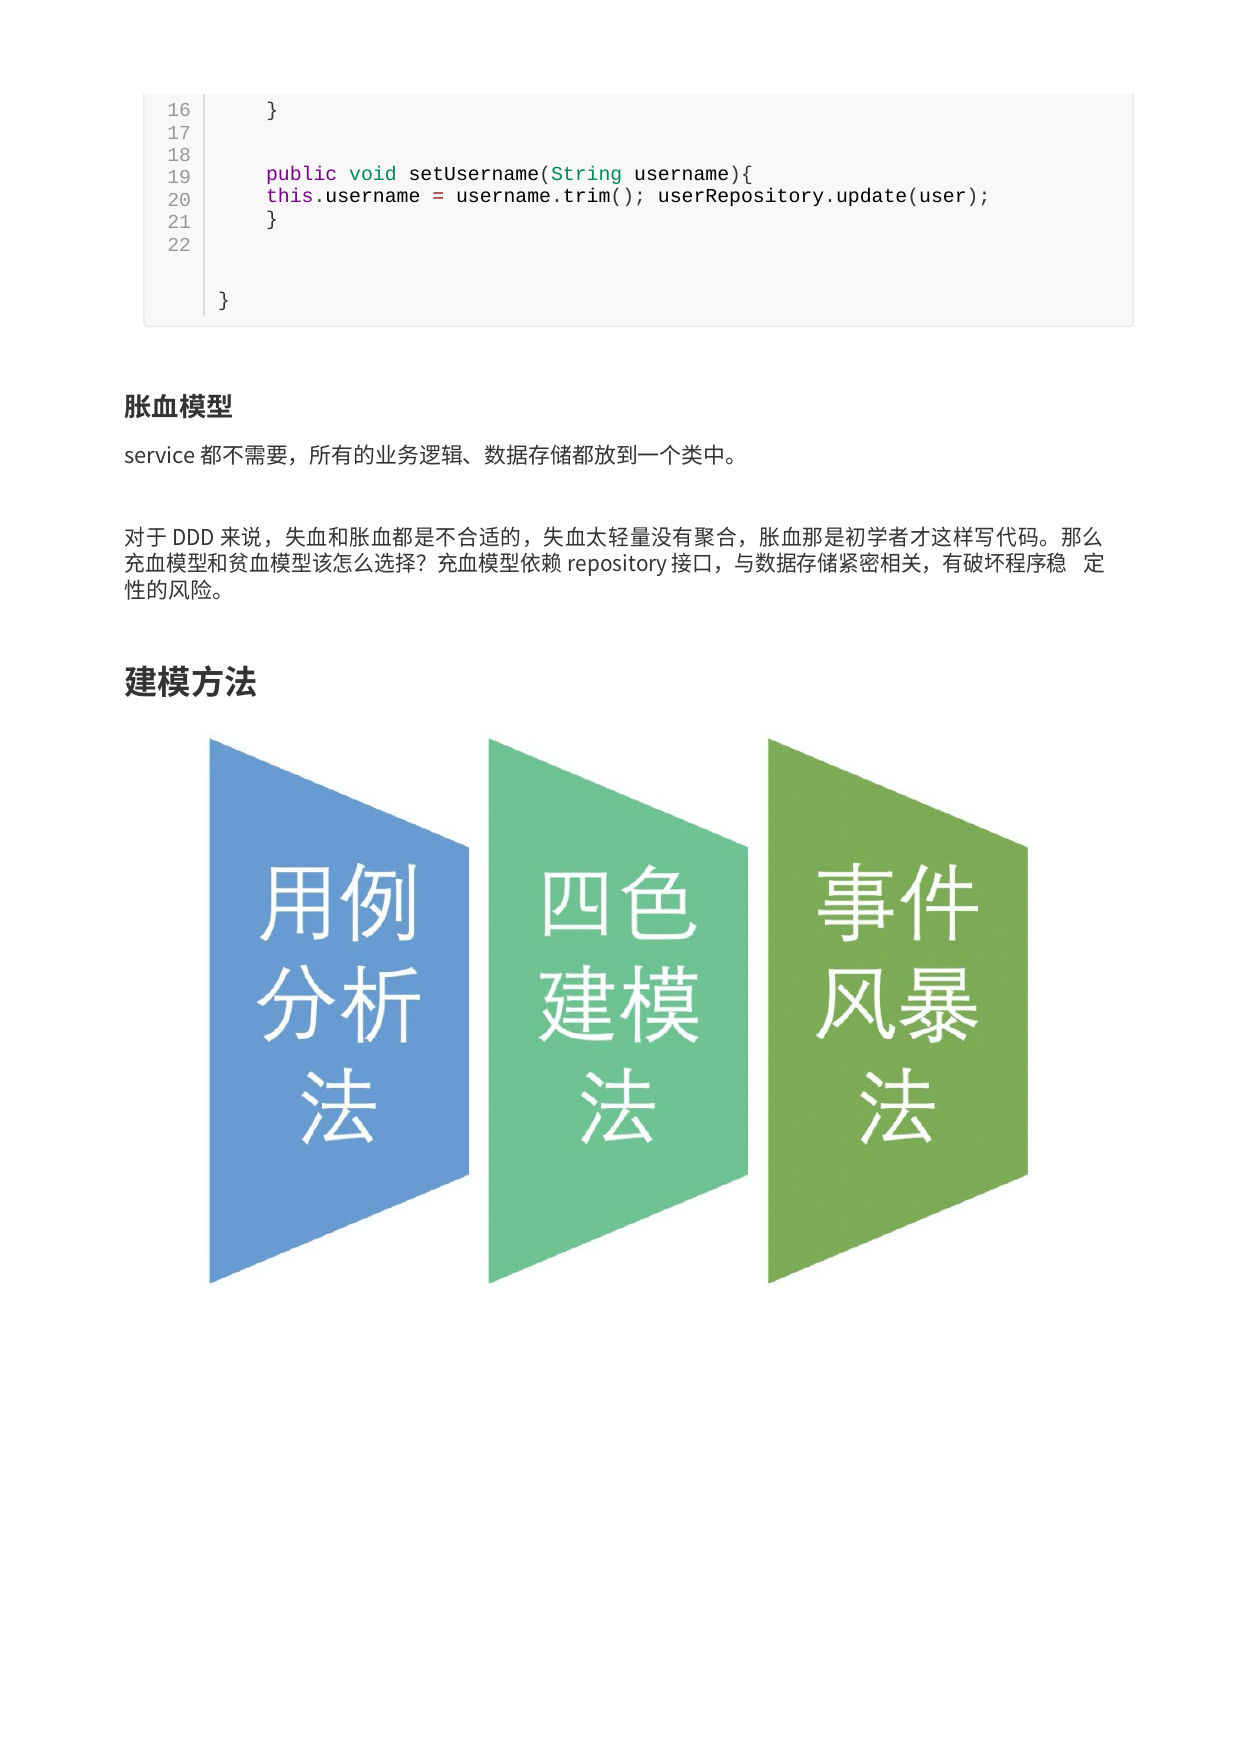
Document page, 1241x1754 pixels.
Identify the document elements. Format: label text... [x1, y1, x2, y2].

text 对于DDD来说，失⾎和胀⾎都是不合适的，失⾎太轻量没有聚合，胀⾎那是初学者才这样写代码。那么 充⾎模型和贫⾎模型该怎么选择？充⾎模型依赖repository接⼝，与数据存储紧密相关，有破坏程序稳 定性的⻛险。 [124, 524, 1105, 605]
subtitle 胀⾎模型 [124, 386, 1128, 424]
subtitle 建模⽅法 [124, 656, 1128, 704]
picture [202, 731, 1033, 1287]
text service都不需要，所有的业务逻辑、数据存储都放到⼀个类中。 [124, 438, 1128, 469]
